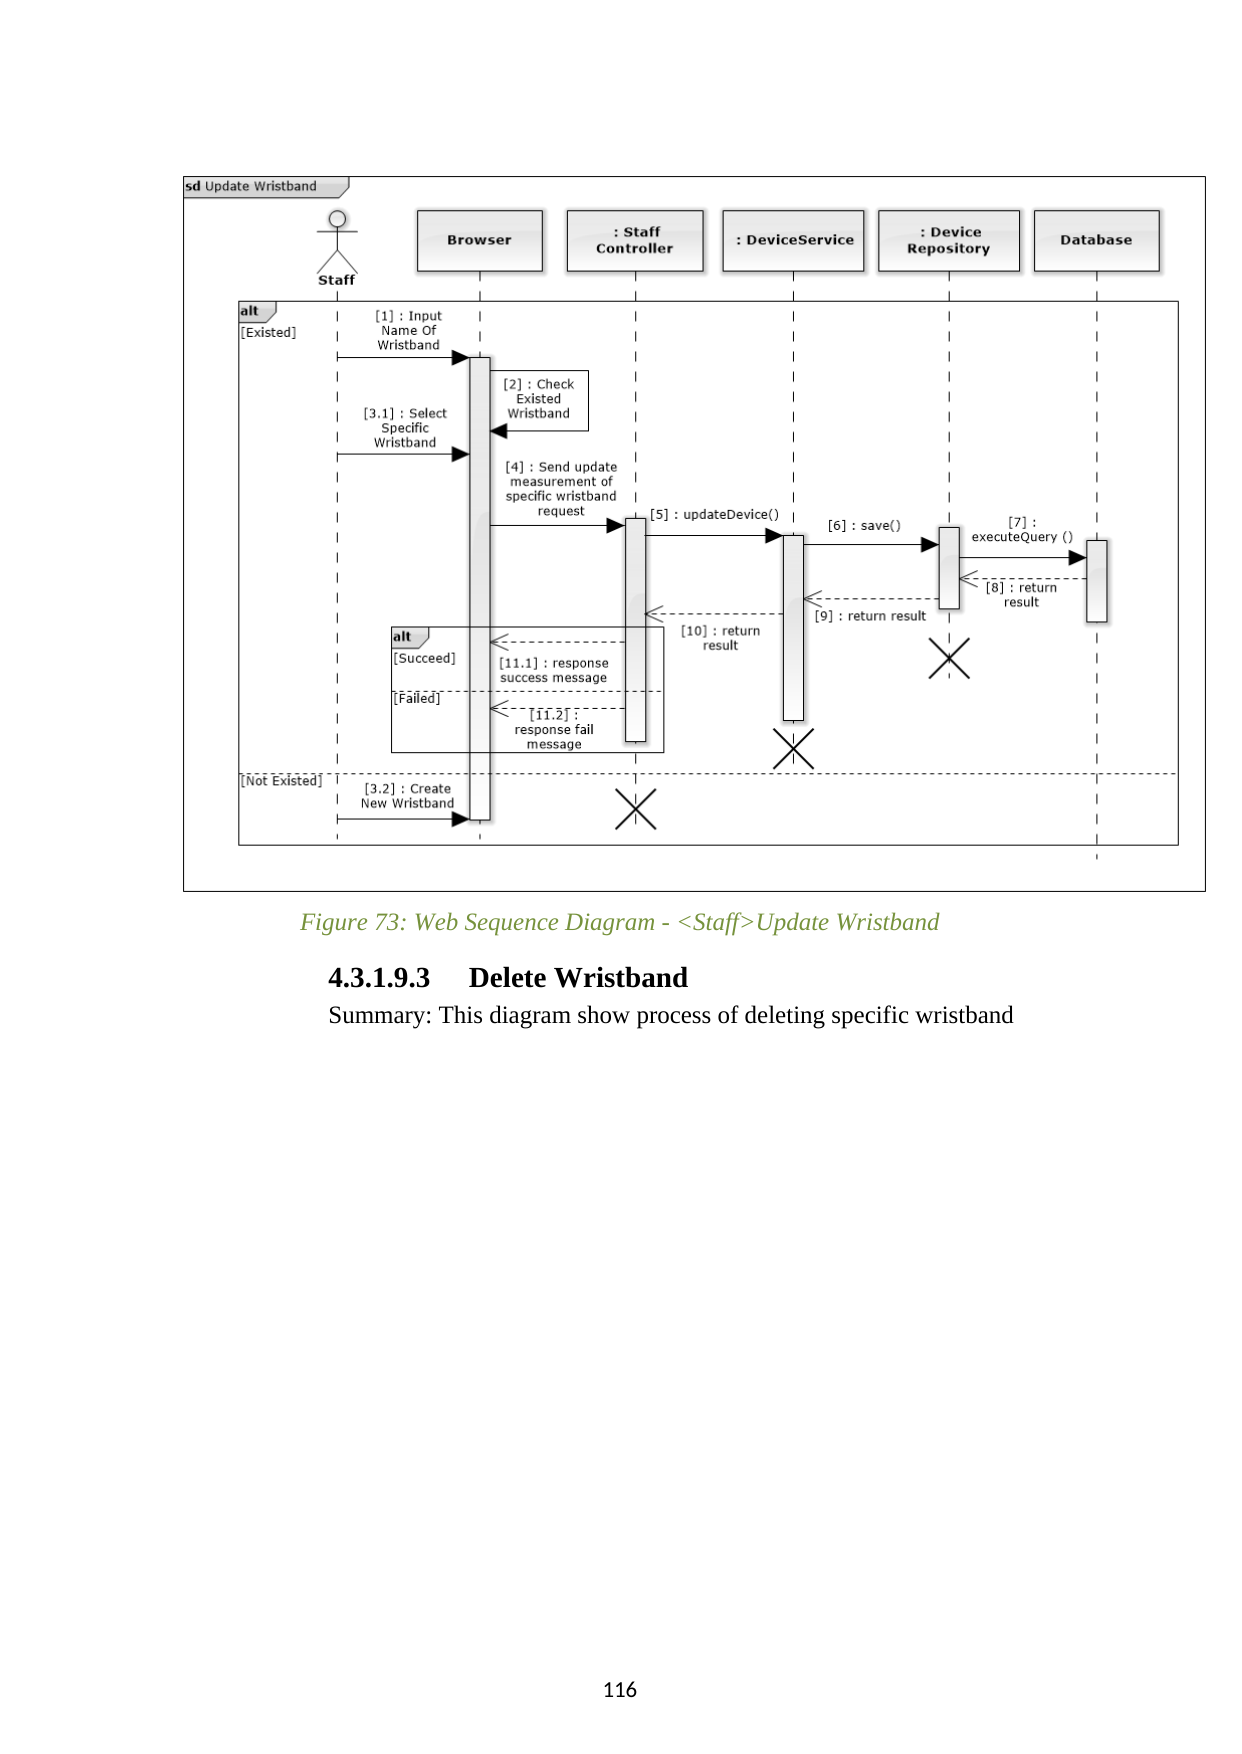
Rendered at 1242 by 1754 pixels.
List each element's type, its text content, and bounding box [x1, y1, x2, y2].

text Figure 73: Web Sequence Diagram - <Staff>Update Wristband [94, 907, 1146, 935]
subtitle Delete Wristband [328, 960, 1146, 994]
text Summary: This diagram show process of deleting specific wristband [328, 1000, 1146, 1029]
picture [168, 162, 1221, 907]
